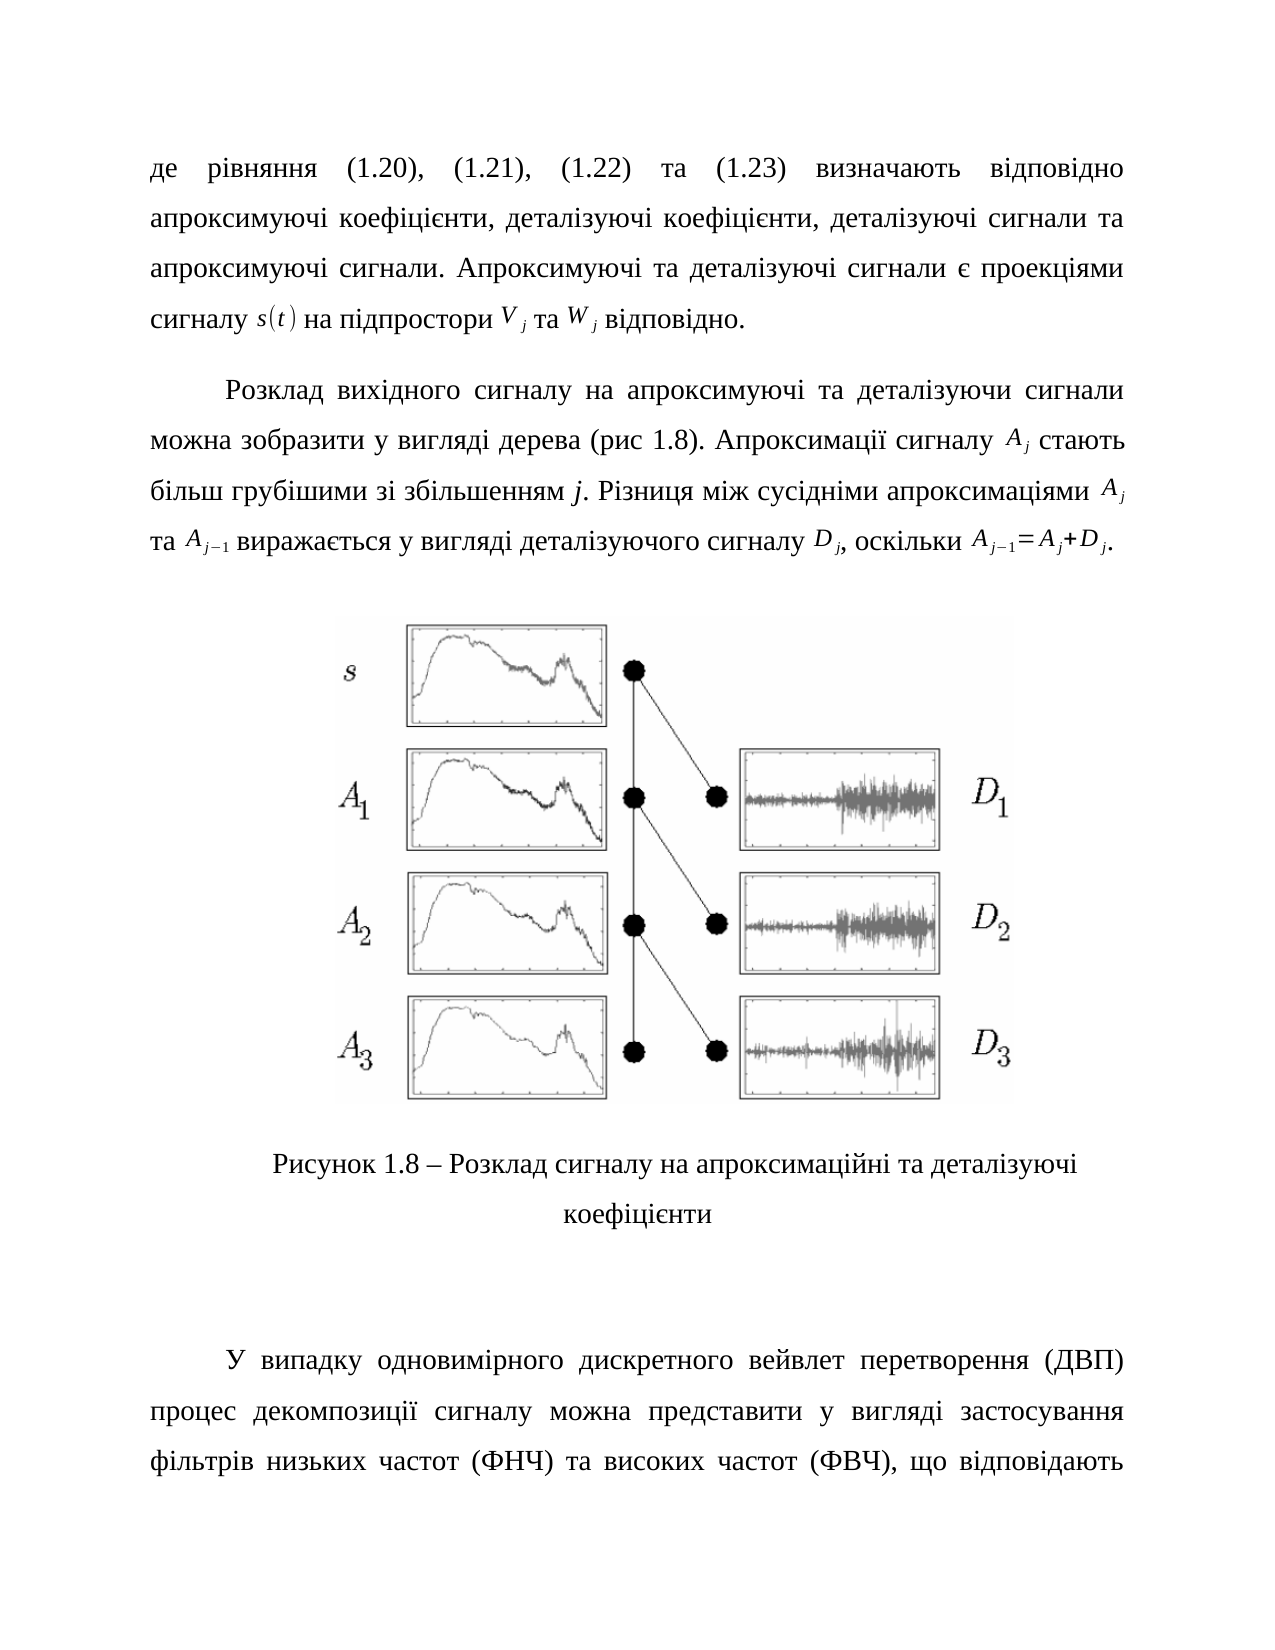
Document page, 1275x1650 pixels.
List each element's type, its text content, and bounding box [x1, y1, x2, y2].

picture [321, 594, 1029, 1111]
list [150, 1342, 1125, 1477]
text Рисунок 1.8 – Розклад сигналу на апроксимаційні та деталізуючі коефіцієнти [150, 1146, 1125, 1229]
text Розклад вихідного сигналу на апроксимуючі та деталізуючи сигнали можна зобразити у вигляді дерева (рис 1.8). Апроксимації сигналу стають більш грубішими зі збільшенням j. Різниця між сусідніми апроксимаціями та виражається у вигляді деталізуючого сигналу , оскільки . [150, 372, 1125, 557]
text де рівняння (1.20), (1.21), (1.22) та (1.23) визначають відповідно апроксимуючі коефіцієнти, деталізуючі коефіцієнти, деталізуючі сигнали та апроксимуючі сигнали. Апроксимуючі та деталізуючі сигнали є проекціями сигналу на підпростори та відповідно. [150, 150, 1125, 334]
